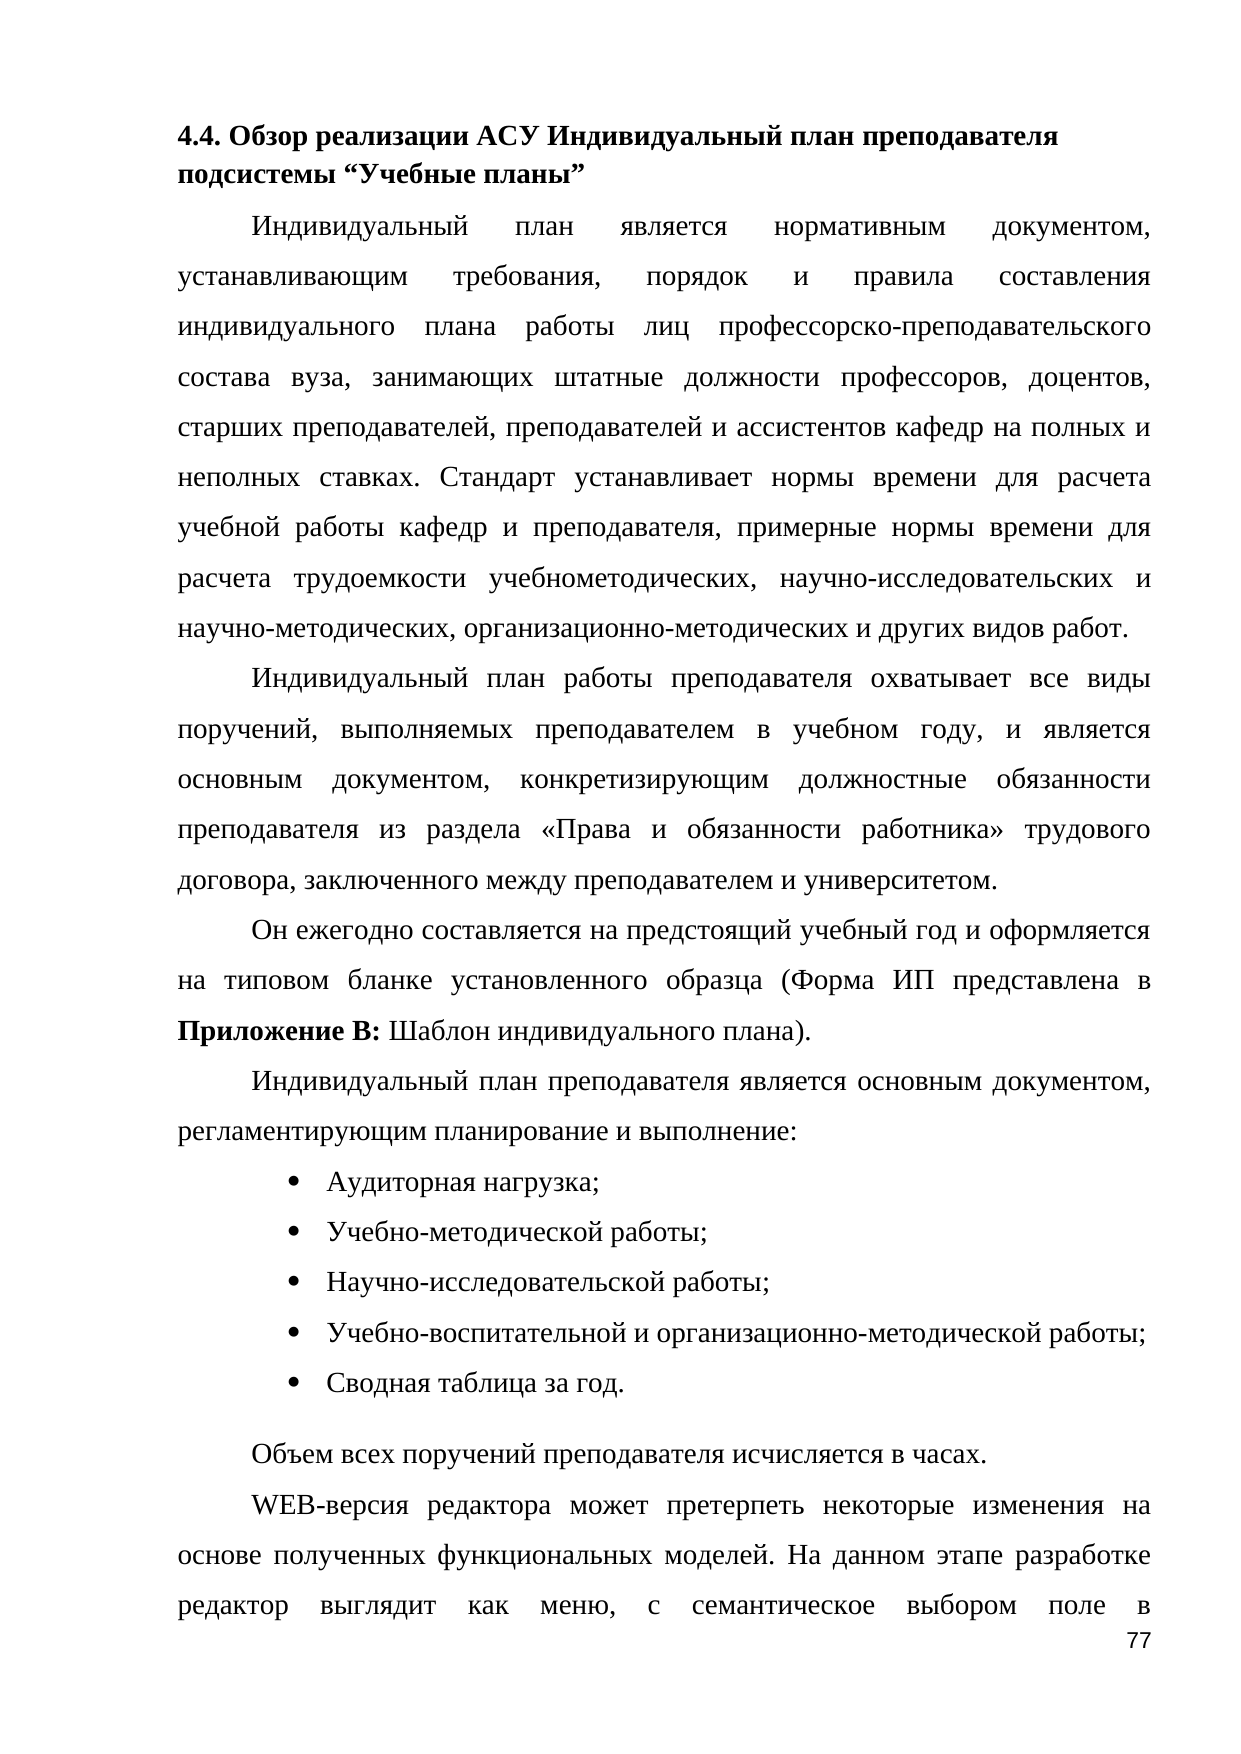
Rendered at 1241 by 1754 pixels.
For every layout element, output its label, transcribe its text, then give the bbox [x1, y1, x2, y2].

list Учебно-воспитательной и организационно-методической работы; [288, 1315, 1152, 1348]
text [177, 1487, 1152, 1621]
text Индивидуальный план является нормативным документом, устанавливающим требования, порядок и правила составления индивидуального плана работы лиц профессорско-преподавательского состава вуза, занимающих штатные должности профессоров, доцентов, старших преподавателей, преподавателей и ассистентов кафедр на полных и неполных ставках. Стандарт устанавливает нормы времени для расчета учебной работы кафедр и преподавателя, примерные нормы времени для расчета трудоемкости учебнометодических, научно-исследовательских и научно-методических, организационно-методических и других видов работ. [177, 208, 1152, 644]
list Научно-исследовательской работы; [288, 1264, 1152, 1298]
list Аудиторная нагрузка; [288, 1164, 1152, 1197]
list Сводная таблица за год. [288, 1365, 1152, 1399]
text Индивидуальный план преподавателя является основным документом, регламентирующим планирование и выполнение: [177, 1063, 1152, 1147]
subtitle 4.4. Обзор реализации АСУ Индивидуальный план преподавателя подсистемы “Учебные планы” [177, 118, 1152, 190]
text Объем всех поручений преподавателя исчисляется в часах. [177, 1437, 1152, 1470]
text Индивидуальный план работы преподавателя охватывает все виды поручений, выполняемых преподавателем в учебном году, и является основным документом, конкретизирующим должностные обязанности преподавателя из раздела «Права и обязанности работника» трудового договора, заключенного между преподавателем и университетом. [177, 661, 1152, 895]
text Он ежегодно составляется на предстоящий учебный год и оформляется на типовом бланке установленного образца (Форма ИП представлена в Приложение В: Шаблон индивидуального плана). [177, 912, 1152, 1046]
list Учебно-методической работы; [288, 1214, 1152, 1248]
